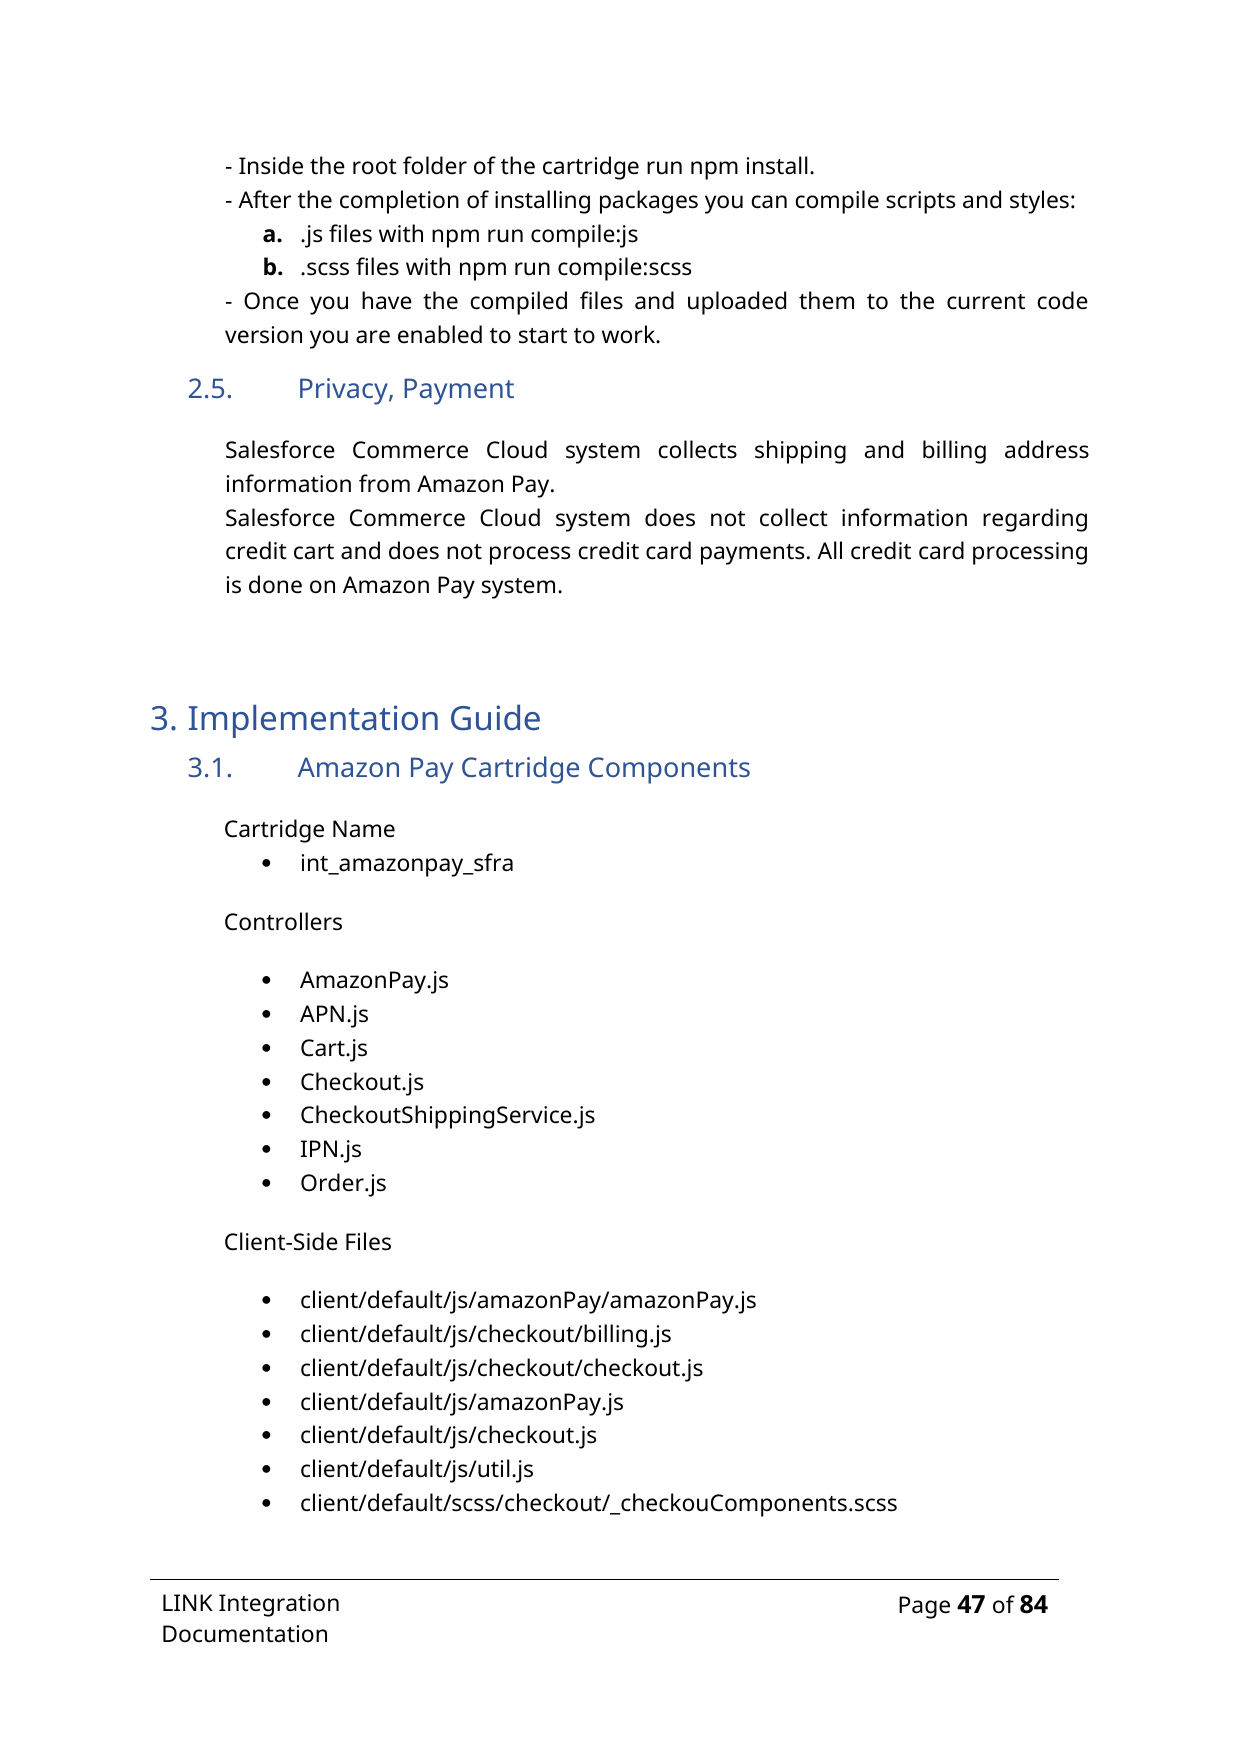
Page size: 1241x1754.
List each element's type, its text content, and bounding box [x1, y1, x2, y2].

list client/default/js/amazonPay.js [262, 1386, 1090, 1417]
list Checkout.js [262, 1066, 1090, 1097]
list Cart.js [262, 1032, 1090, 1063]
list client/default/scss/checkout/_checkouComponents.scss [262, 1487, 1090, 1518]
list - Inside the root folder of the cartridge run npm install. [225, 150, 1090, 181]
subtitle Privacy, Payment [187, 369, 1090, 406]
list - After the completion of installing packages you can compile scripts and styles: [225, 184, 1090, 215]
list - Once you have the compiled files and uploaded them to the current code version you are enabled to start to work. [225, 285, 1090, 350]
text Client-Side Files [150, 1226, 1090, 1257]
list Salesforce Commerce Cloud system collects shipping and billing address information from Amazon Pay. [225, 434, 1090, 499]
list Salesforce Commerce Cloud system does not collect information regarding credit cart and does not process credit card payments. All credit card processing is done on Amazon Pay system. [225, 501, 1090, 600]
list Order.js [262, 1167, 1090, 1198]
list client/default/js/checkout/billing.js [262, 1318, 1090, 1349]
list client/default/js/amazonPay/amazonPay.js [262, 1284, 1090, 1316]
text Controllers [150, 906, 1090, 937]
list .scss files with npm run compile:scss [262, 251, 1090, 282]
list .js files with npm run compile:js [262, 217, 1090, 249]
list client/default/js/util.js [262, 1453, 1090, 1484]
subtitle Implementation Guide [150, 695, 1090, 741]
text Cartridge Name [150, 813, 1090, 844]
list APN.js [262, 998, 1090, 1029]
list AmazonPay.js [262, 964, 1090, 996]
list client/default/js/checkout/checkout.js [262, 1352, 1090, 1383]
list CheckoutShippingService.js [262, 1099, 1090, 1131]
list IPN.js [262, 1133, 1090, 1164]
subtitle Amazon Pay Cartridge Components [187, 748, 1090, 785]
list client/default/js/checkout.js [262, 1419, 1090, 1451]
list int_amazonpay_sfra [262, 847, 1090, 878]
